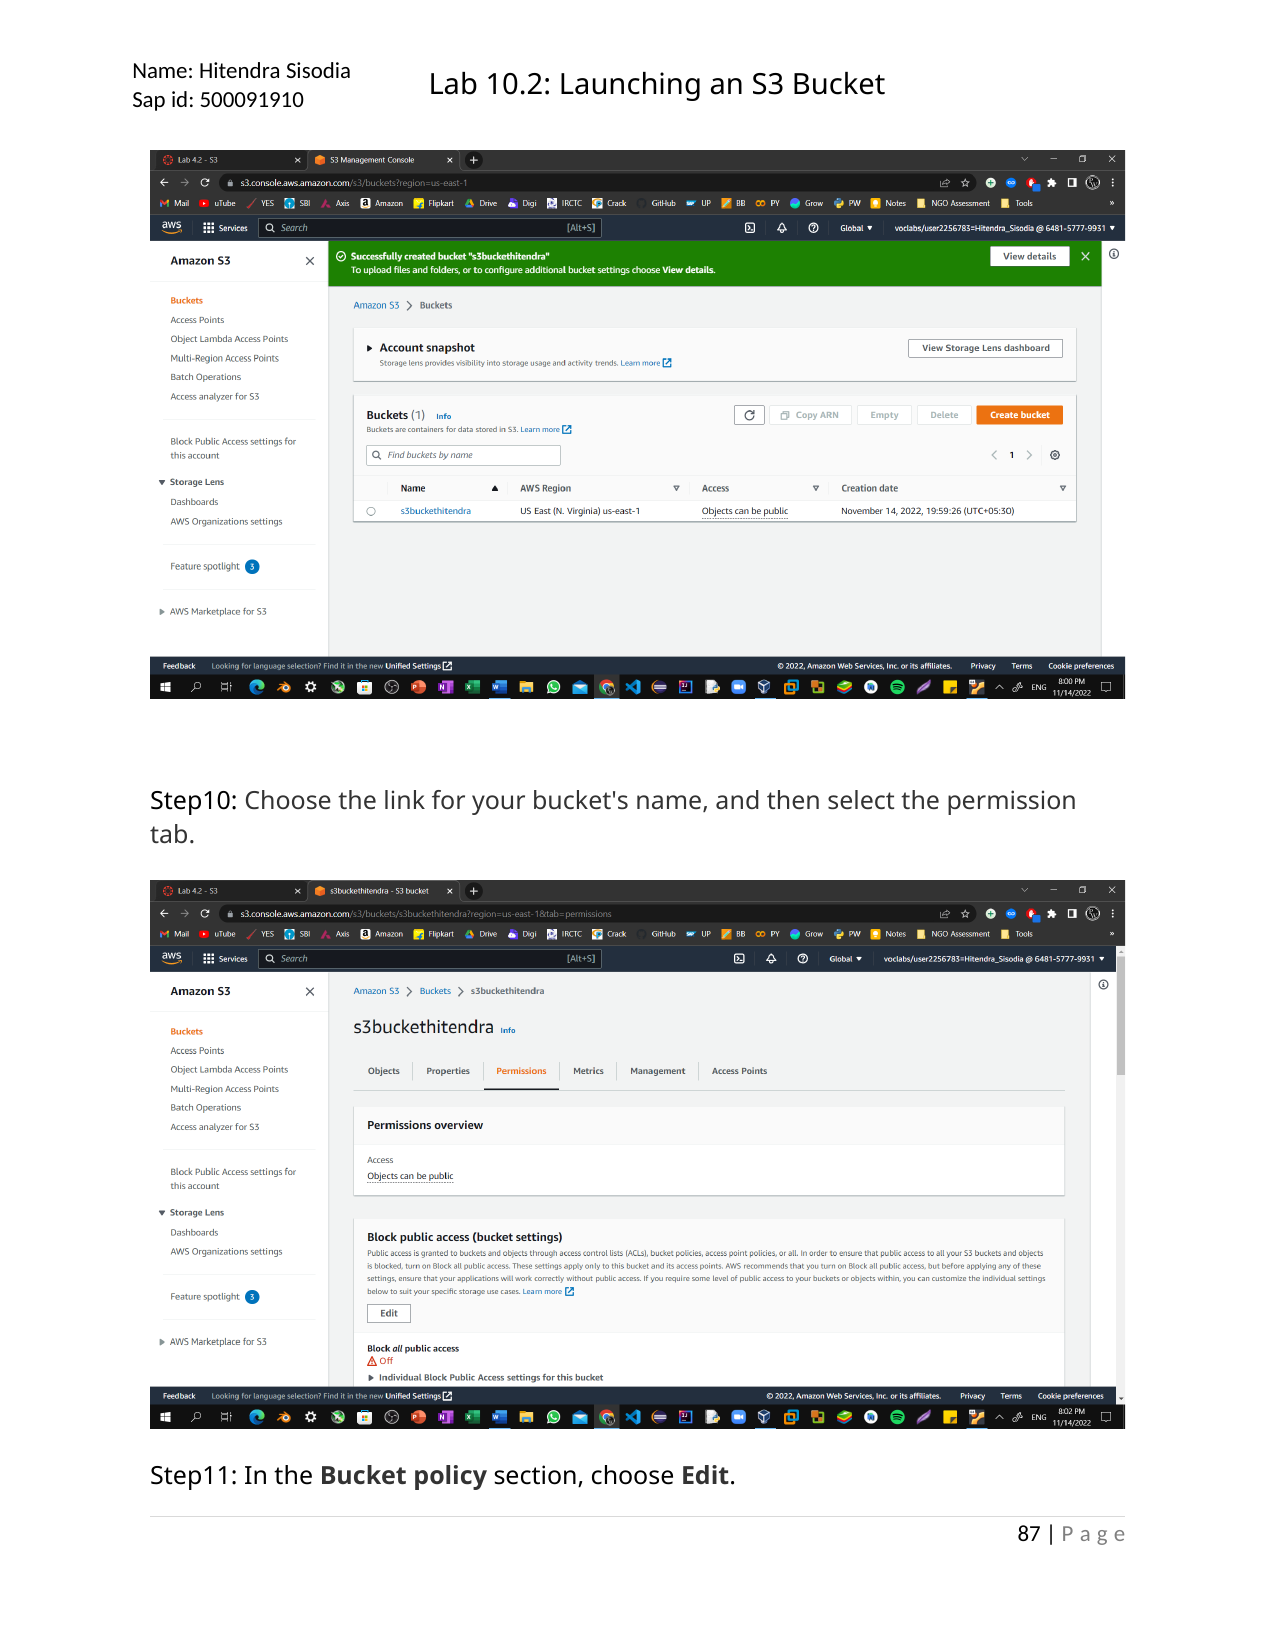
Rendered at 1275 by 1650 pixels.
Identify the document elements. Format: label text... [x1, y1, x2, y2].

text Step10: Choose the link for your bucket's name, and then select the permission tab. [150, 783, 1125, 851]
text Step11: In the Bucket policy section, choose Edit. [150, 1458, 1125, 1492]
